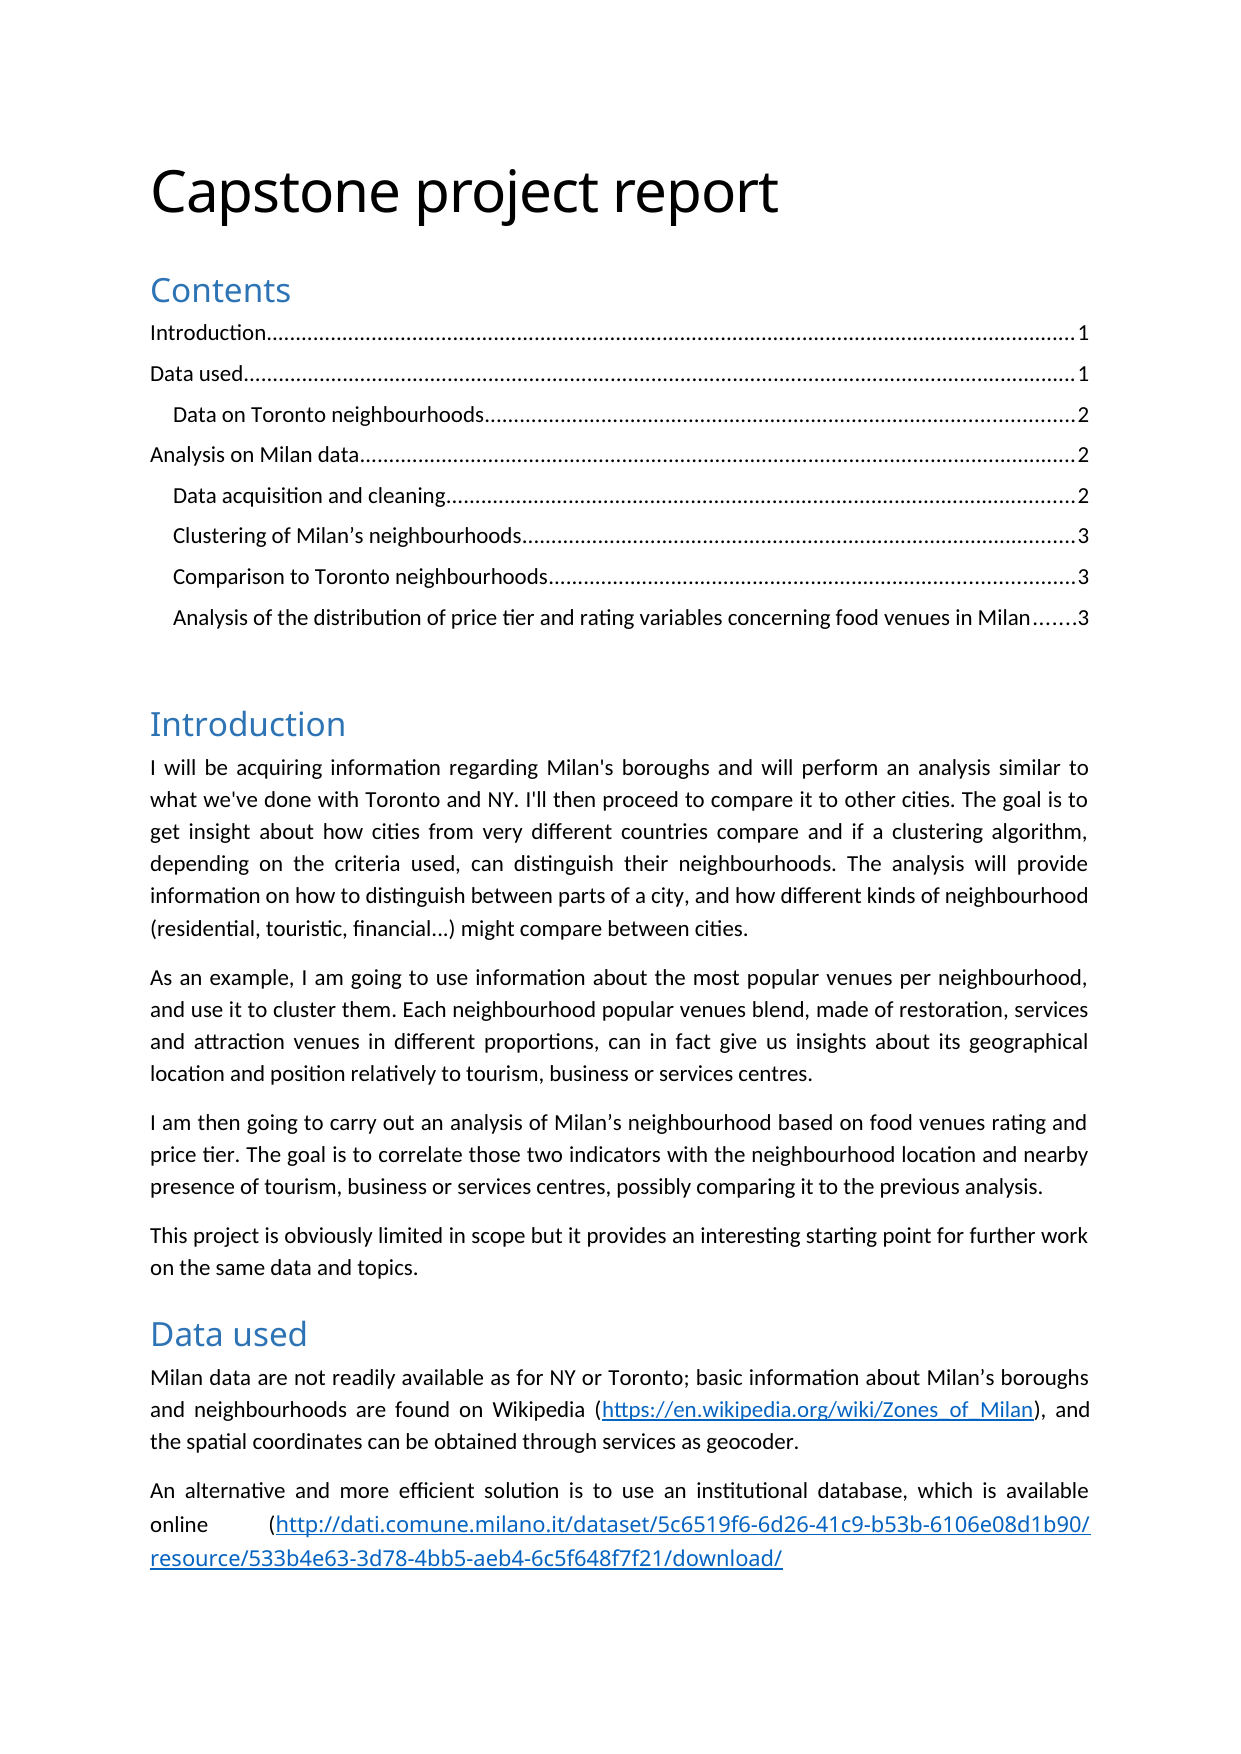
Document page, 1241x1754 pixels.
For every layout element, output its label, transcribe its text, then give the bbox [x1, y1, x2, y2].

title Capstone project report [150, 150, 1090, 229]
subtitle Data used [150, 1311, 1090, 1356]
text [150, 1476, 1090, 1572]
text I am then going to carry out an analysis of Milan’s neighbourhood based on food venues rating and price tier. The goal is to correlate those two indicators with the neighbourhood location and nearby presence of tourism, business or services centres, possibly comparing it to the previous analysis. [150, 1108, 1090, 1201]
text I will be acquiring information regarding Milan's boroughs and will perform an analysis similar to what we've done with Toronto and NY. I'll then proceed to compare it to other cities. The goal is to get insight about how cities from very different countries compare and if a clustering algorithm, depending on the criteria used, can distinguish their neighbourhoods. The analysis will provide information on how to distinguish between parts of a city, and how different kinds of neighbourhood (residential, touristic, financial...) might compare between cities. [150, 753, 1090, 942]
text Milan data are not readily available as for NY or Toronto; basic information about Milan’s boroughs and neighbourhoods are found on Wikipedia (https://en.wikipedia.org/wiki/Zones_of_Milan), and the spatial coordinates can be obtained through services as geocoder. [150, 1363, 1090, 1455]
text As an example, I am going to use information about the most popular venues per neighbourhood, and use it to cluster them. Each neighbourhood popular venues blend, made of restoration, services and attraction venues in different proportions, can in fact give us insights about its geographical location and position relatively to tourism, business or services centres. [150, 963, 1090, 1087]
text This project is obviously limited in scope but it provides an interesting starting point for further work on the same data and topics. [150, 1221, 1090, 1282]
subtitle Introduction [150, 701, 1090, 746]
